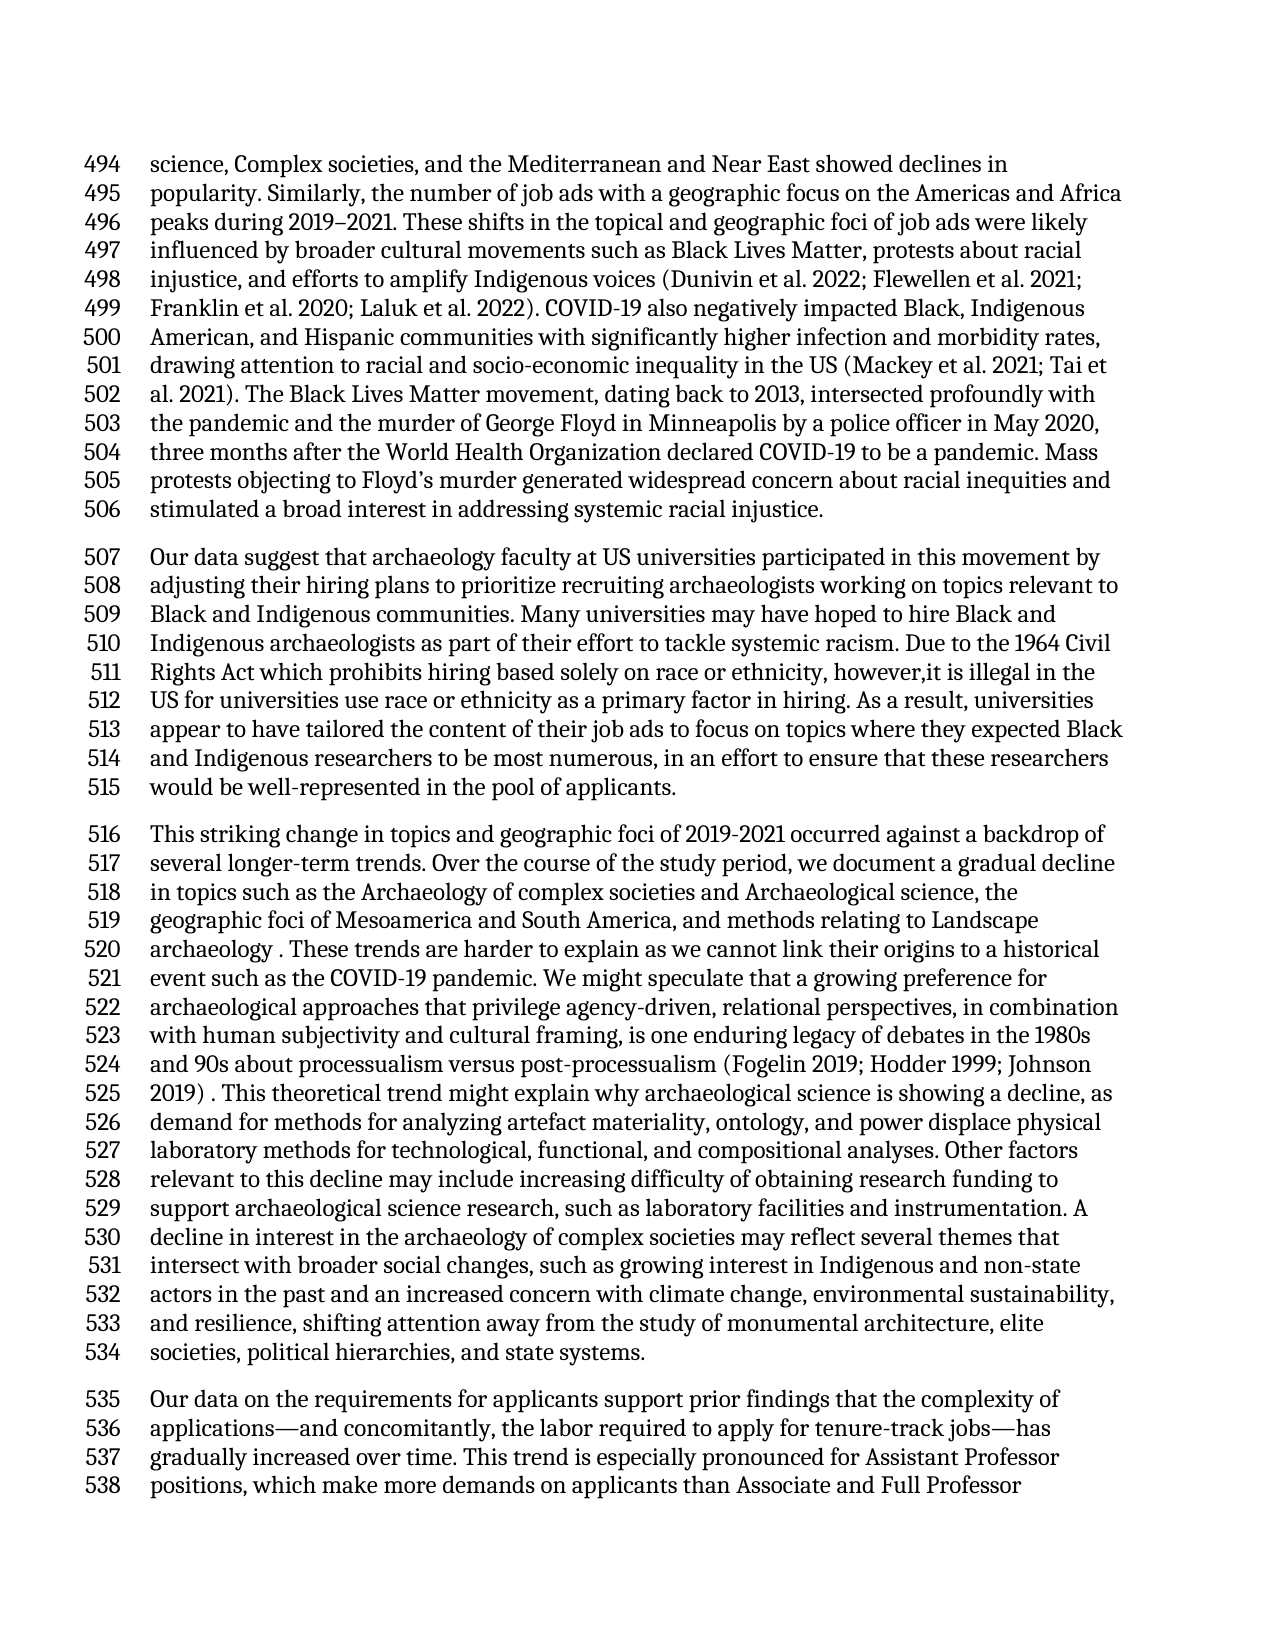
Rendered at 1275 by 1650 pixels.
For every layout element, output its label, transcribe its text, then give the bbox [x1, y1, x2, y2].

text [150, 1385, 1125, 1500]
text Our data suggest that archaeology faculty at US universities participated in this movement by adjusting their hiring plans to prioritize recruiting archaeologists working on topics relevant to Black and Indigenous communities. Many universities may have hoped to hire Black and Indigenous archaeologists as part of their effort to tackle systemic racism. Due to the 1964 Civil Rights Act which prohibits hiring based solely on race or ethnicity, however,it is illegal in the US for universities use race or ethnicity as a primary factor in hiring. As a result, universities appear to have tailored the content of their job ads to focus on topics where they expected Black and Indigenous researchers to be most numerous, in an effort to ensure that these researchers would be well-represented in the pool of applicants. [150, 542, 1125, 801]
text This striking change in topics and geographic foci of 2019-2021 occurred against a backdrop of several longer-term trends. Over the course of the study period, we document a gradual decline in topics such as the Archaeology of complex societies and Archaeological science, the geographic foci of Mesoamerica and South America, and methods relating to Landscape archaeology . These trends are harder to explain as we cannot link their origins to a historical event such as the COVID-19 pandemic. We might speculate that a growing preference for archaeological approaches that privilege agency-driven, relational perspectives, in combination with human subjectivity and cultural framing, is one enduring legacy of debates in the 1980s and 90s about processualism versus post-processualism (Fogelin 2019; Hodder 1999; Johnson 2019) . This theoretical trend might explain why archaeological science is showing a decline, as demand for methods for analyzing artefact materiality, ontology, and power displace physical laboratory methods for technological, functional, and compositional analyses. Other factors relevant to this decline may include increasing difficulty of obtaining research funding to support archaeological science research, such as laboratory facilities and instrumentation. A decline in interest in the archaeology of complex societies may reflect several themes that intersect with broader social changes, such as growing interest in Indigenous and non-state actors in the past and an increased concern with climate change, environmental sustainability, and resilience, shifting attention away from the study of monumental architecture, elite societies, political hierarchies, and state systems. [150, 820, 1125, 1366]
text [150, 150, 1125, 524]
